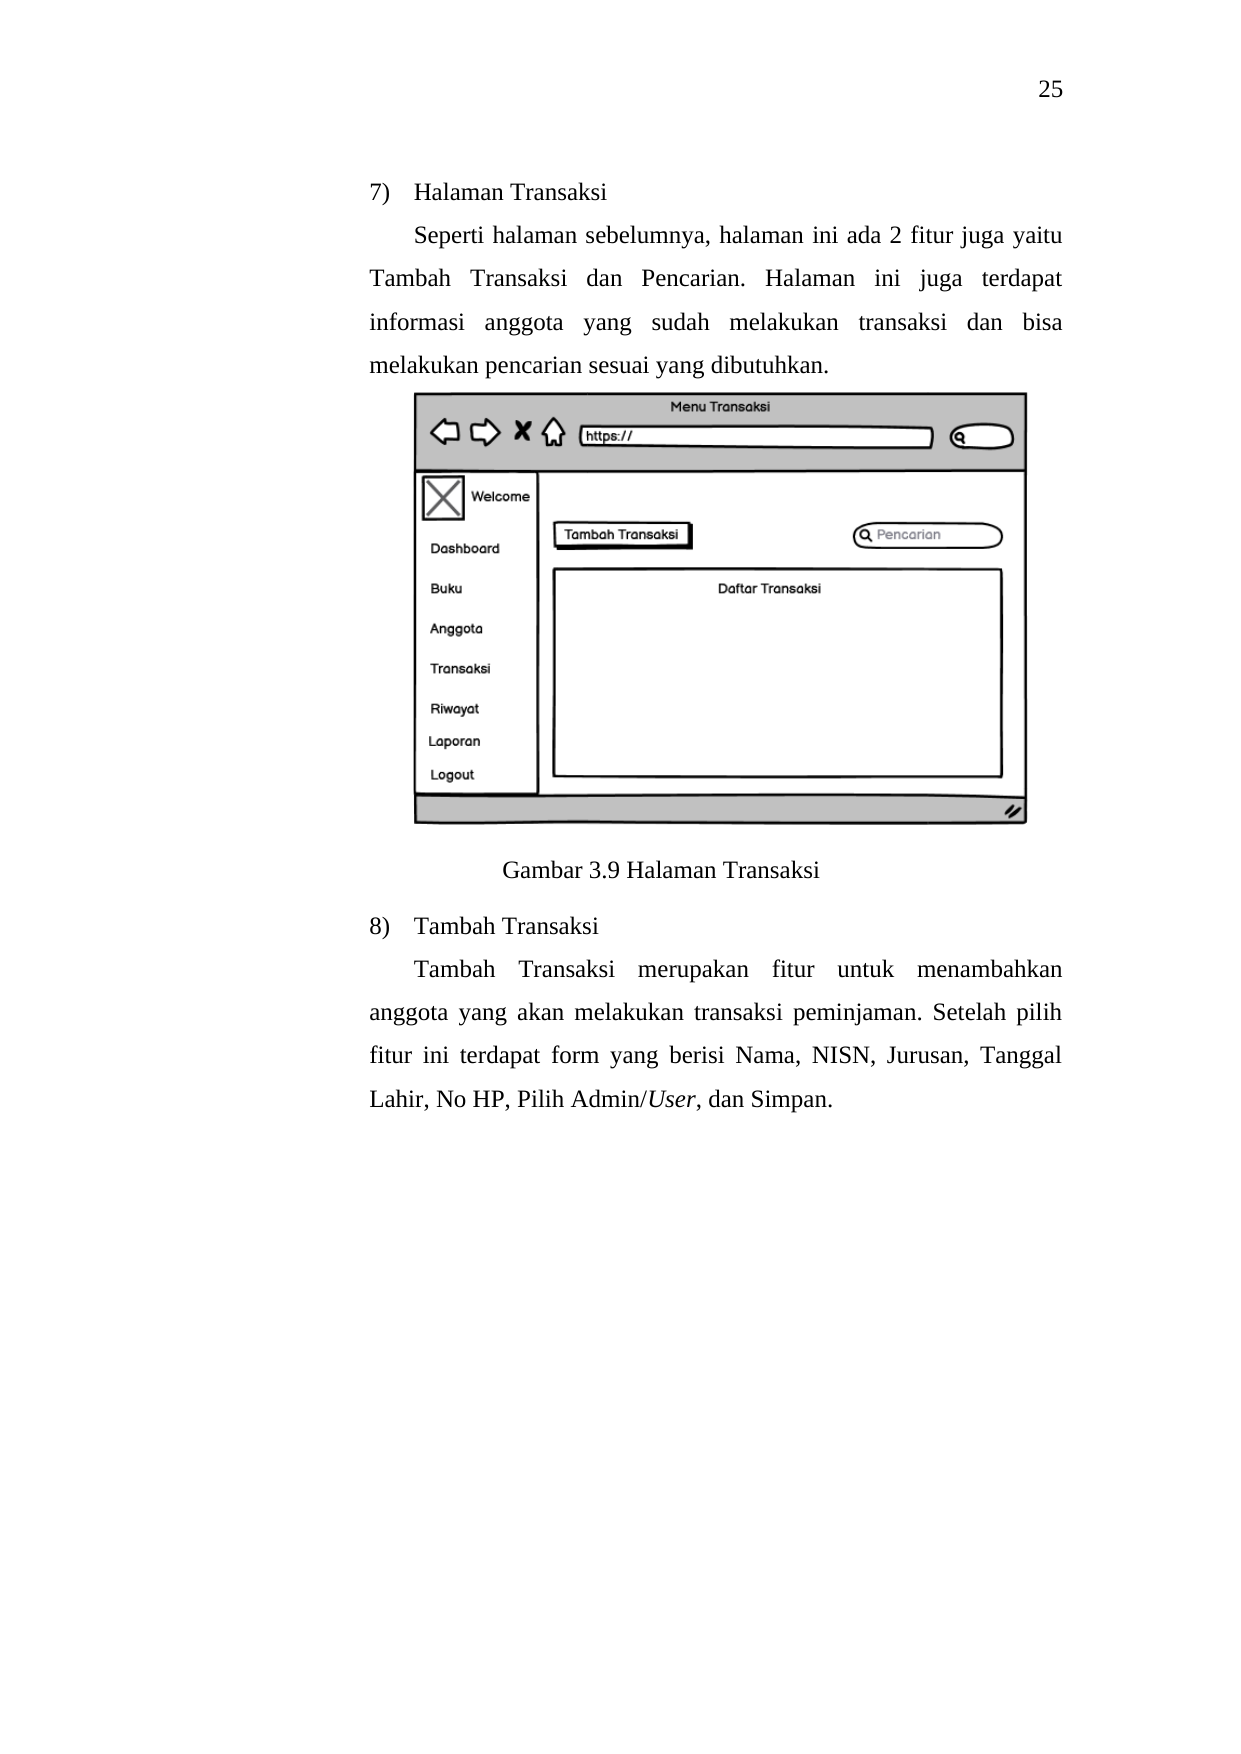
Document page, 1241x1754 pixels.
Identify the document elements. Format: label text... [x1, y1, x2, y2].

list Tambah Transaksi merupakan fitur untuk menambahkan anggota yang akan melakukan transaksi peminjaman. Setelah pilih fitur ini terdapat form yang berisi Nama, NISN, Jurusan, Tanggal Lahir, No HP, Pilih Admin/User, dan Simpan. [369, 954, 1063, 1112]
list Tambah Transaksi [369, 911, 1063, 940]
list Seperti halaman sebelumnya, halaman ini ada 2 fitur juga yaitu Tambah Transaksi dan Pencarian. Halaman ini juga terdapat informasi anggota yang sudah melakukan transaksi dan bisa melakukan pencarian sesuai yang dibutuhkan. [369, 220, 1063, 378]
picture [413, 392, 1028, 825]
list Halaman Transaksi [369, 177, 1063, 206]
